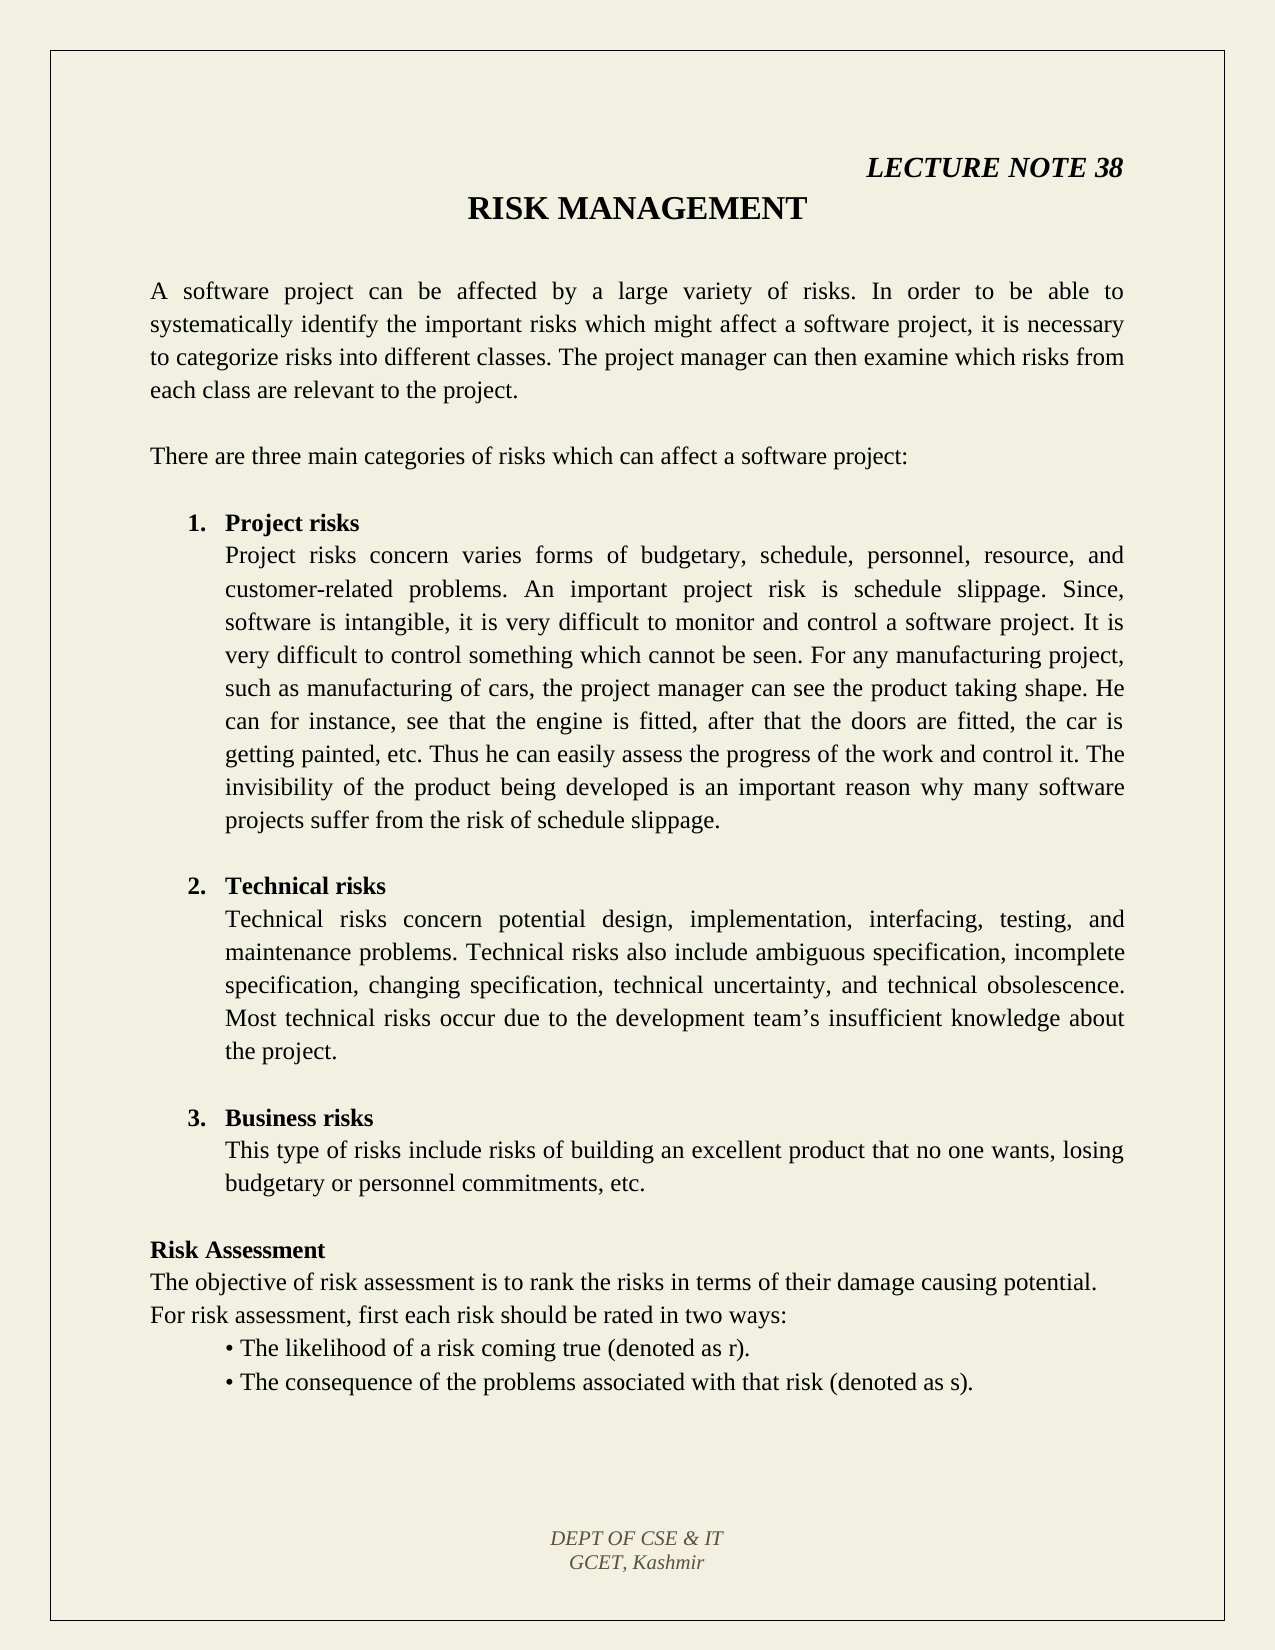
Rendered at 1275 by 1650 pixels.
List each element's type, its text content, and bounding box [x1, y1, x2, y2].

list The consequence of the problems associated with that risk (denoted as s). [225, 1367, 1162, 1395]
text Project risks concern varies forms of budgetary, schedule, personnel, resource, and customer-related problems. An important project risk is schedule slippage. Since, software is intangible, it is very difficult to monitor and control a software project. It is very difficult to control something which cannot be seen. For any manufacturing project, such as manufacturing of cars, the project manager can see the product taking shape. He can for instance, see that the engine is fitted, after that the doors are fitted, the car is getting painted, etc. Thus he can easily assess the progress of the work and control it. The invisibility of the product being developed is an important reason why many software projects suffer from the risk of schedule slippage. [225, 541, 1126, 833]
text GCET, Kashmir [113, 1550, 1162, 1574]
text There are three main categories of risks which can affect a software project: [150, 441, 1162, 470]
text This type of risks include risks of building an excellent product that no one wants, losing budgetary or personnel commitments, etc. [225, 1135, 1125, 1197]
list The likelihood of a risk coming true (denoted as r). [225, 1333, 1162, 1362]
subtitle Project risks [187, 508, 1162, 537]
subtitle Technical risks [187, 871, 1162, 900]
text DEPT OF CSE & IT [112, 1526, 1162, 1550]
text The objective of risk assessment is to rank the risks in terms of their damage causing potential. For risk assessment, first each risk should be rated in two ways: [150, 1267, 1114, 1329]
subtitle Business risks [187, 1103, 1162, 1131]
subtitle Risk Assessment [150, 1235, 1162, 1263]
text A software project can be affected by a large variety of risks. In order to be able to systematically identify the important risks which might affect a software project, it is necessary to categorize risks into different classes. The project manager can then examine which risks from each class are relevant to the project. [150, 276, 1125, 404]
subtitle RISK MANAGEMENT [112, 188, 1162, 227]
text LECTURE NOTE 38 [845, 150, 1148, 183]
text Technical risks concern potential design, implementation, interfacing, testing, and maintenance problems. Technical risks also include ambiguous specification, incomplete specification, changing specification, technical uncertainty, and technical obsolescence. Most technical risks occur due to the development team’s insufficient knowledge about the project. [225, 904, 1126, 1064]
